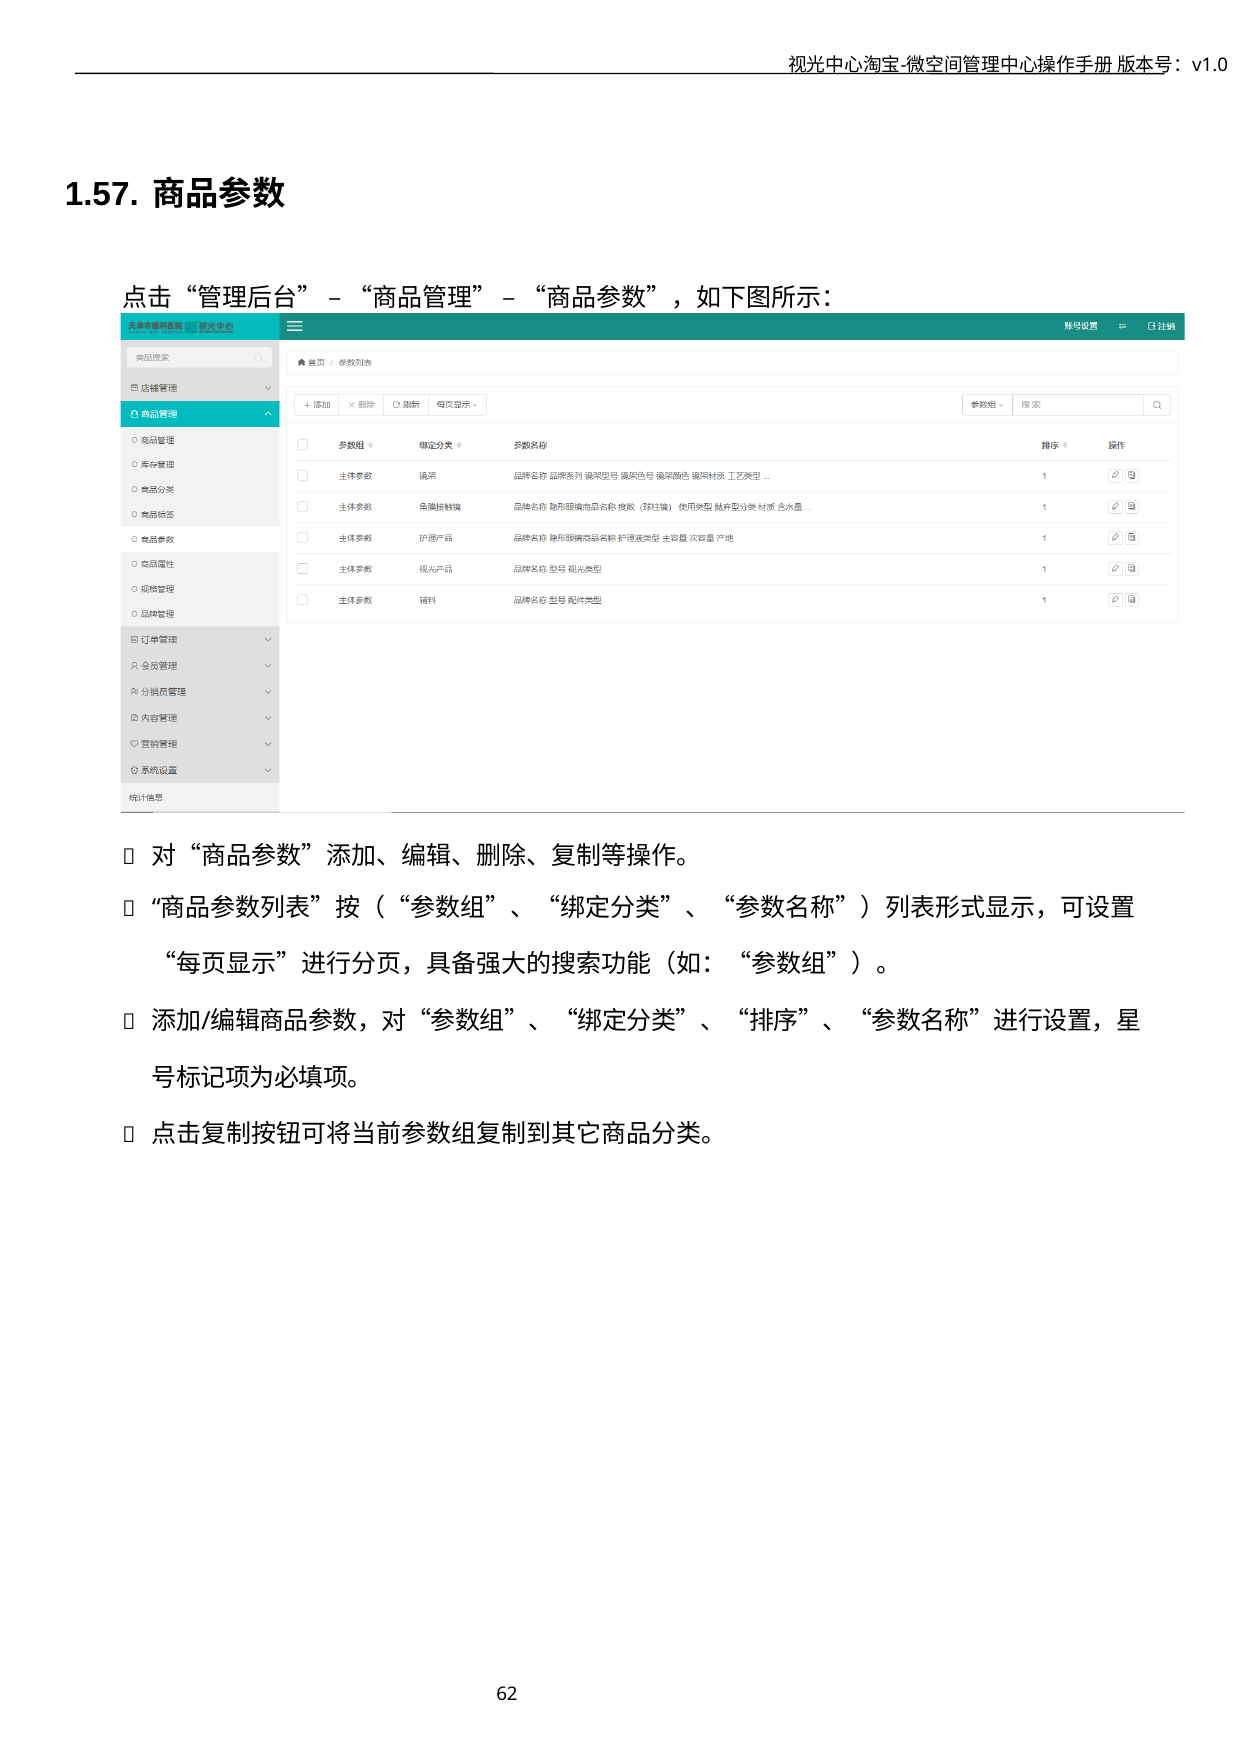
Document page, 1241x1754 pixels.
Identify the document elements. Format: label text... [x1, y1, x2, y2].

list “商品参数列表”按（“参数组”、“绑定分类”、“参数名称”）列表形式显示，可设置“每页显示”进行分页，具备强大的搜索功能（如：“参数组”）。 [122, 887, 1159, 980]
list 点击复制按钮可将当前参数组复制到其它商品分类。 [122, 1114, 1228, 1150]
text 点击“管理后台” – “商品管理” – “商品参数”，如下图所示： [122, 277, 1228, 313]
list 对“商品参数”添加、编辑、删除、复制等操作。 [122, 835, 1228, 871]
subtitle 商品参数 [64, 167, 1228, 215]
picture [120, 313, 1185, 813]
list 添加/编辑商品参数，对“参数组”、“绑定分类”、“排序”、“参数名称”进行设置，星号标记项为必填项。 [122, 1001, 1165, 1093]
